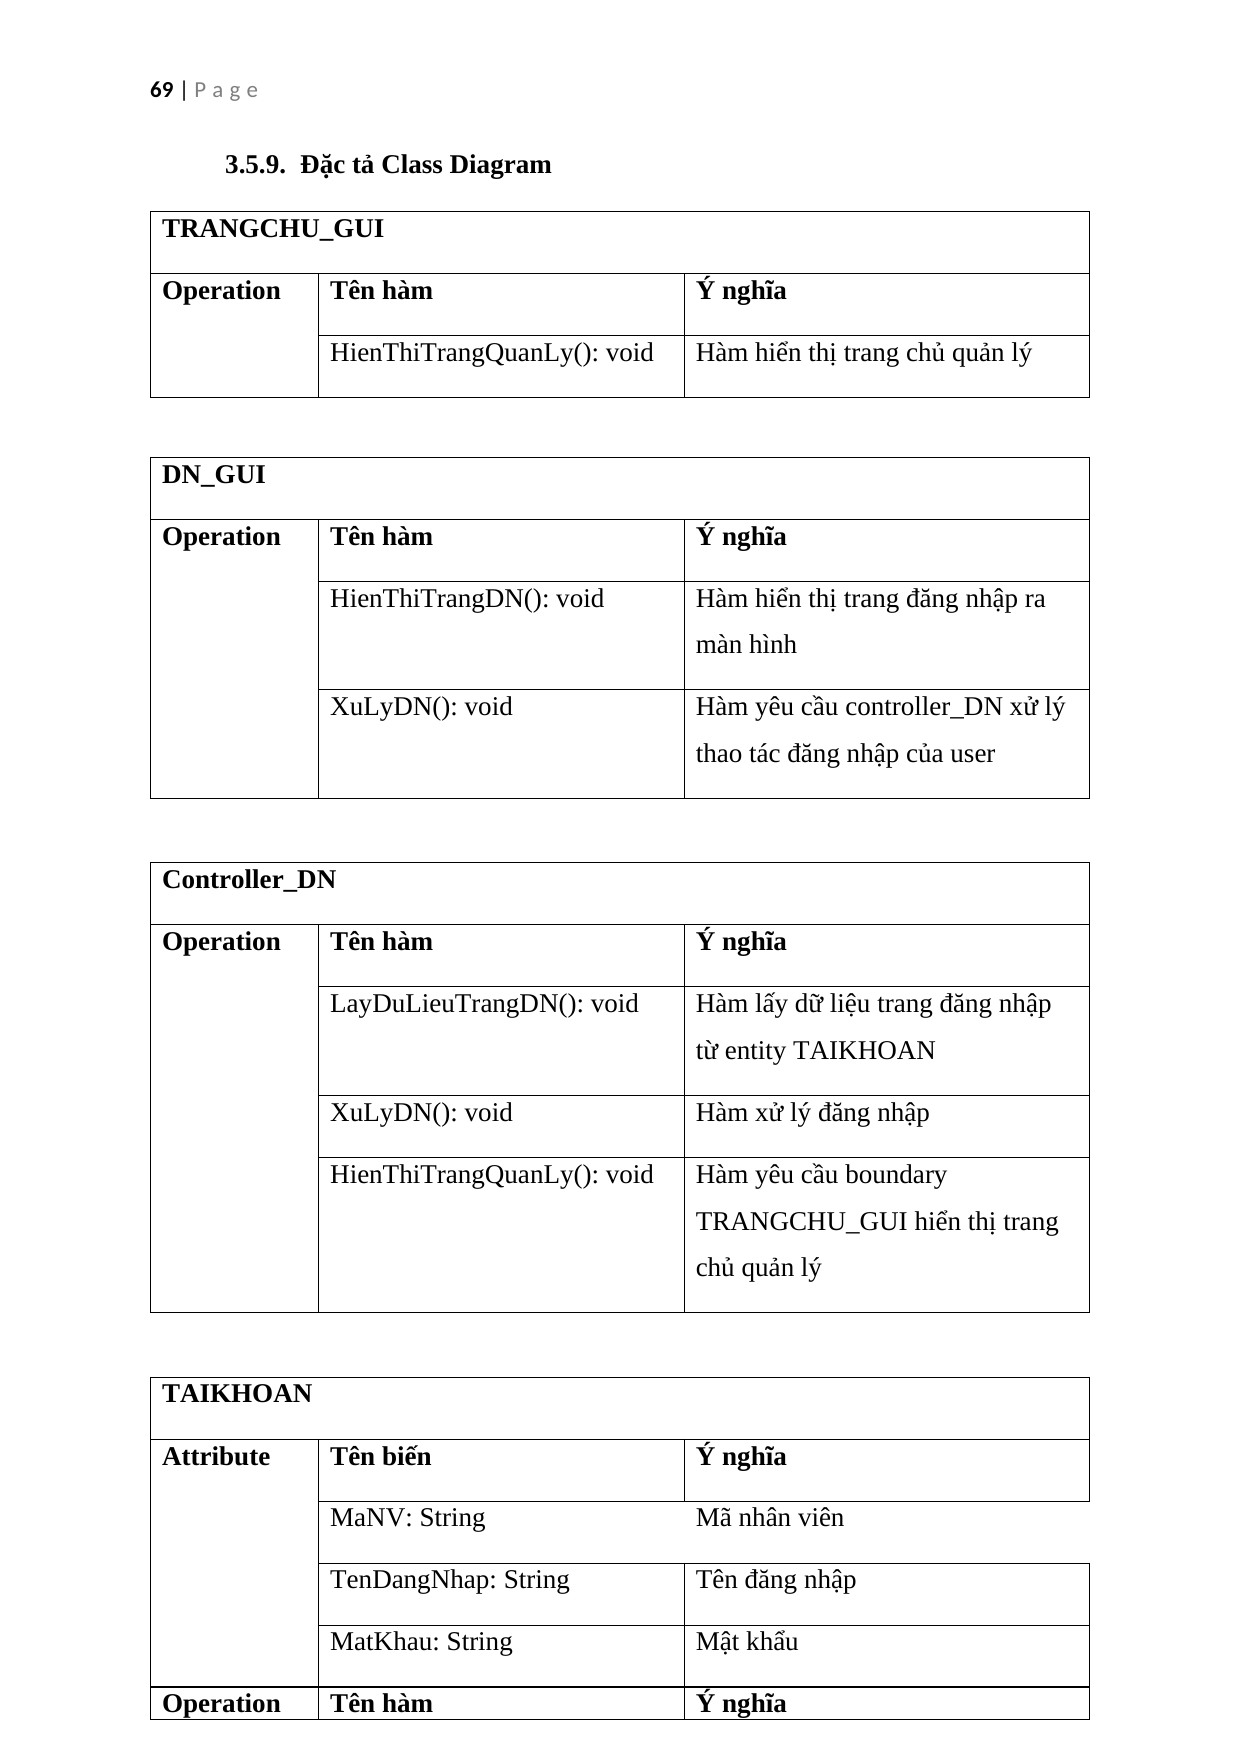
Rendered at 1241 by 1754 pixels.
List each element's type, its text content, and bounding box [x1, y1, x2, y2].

table_cell Operation [151, 520, 318, 798]
table_cell Tên hàm [319, 925, 684, 986]
table_cell Ý nghĩa [685, 1688, 1089, 1719]
table_cell HienThiTrangQuanLy(): void [319, 336, 684, 397]
table_cell Tên hàm [319, 274, 684, 335]
table_cell MatKhau: String [319, 1626, 684, 1686]
list Đặc tả Class Diagram [225, 148, 1090, 179]
table_cell Hàm yêu cầu boundary TRANGCHU_GUI hiển thị trang chủ quản lý [685, 1158, 1089, 1312]
table_cell Ý nghĩa [685, 520, 1089, 581]
table_cell Mật khẩu [685, 1626, 1089, 1686]
table_cell Ý nghĩa [685, 1440, 1089, 1501]
table_cell Operation [151, 274, 318, 397]
table_cell Ý nghĩa [685, 274, 1089, 335]
table_cell Tên hàm [319, 1688, 684, 1719]
table_cell Operation [151, 925, 318, 1312]
table_cell HienThiTrangQuanLy(): void [319, 1158, 684, 1312]
table_cell Mã nhân viên [684, 1502, 1090, 1562]
table_cell Hàm hiển thị trang đăng nhập ra màn hình [685, 582, 1089, 689]
table_cell Ý nghĩa [685, 925, 1089, 986]
table_cell Tên biến [319, 1440, 684, 1501]
table_header Controller_DN [151, 863, 1089, 924]
table_cell Hàm hiển thị trang chủ quản lý [685, 336, 1089, 397]
table_cell Hàm xử lý đăng nhập [685, 1096, 1089, 1157]
table_cell LayDuLieuTrangDN(): void [319, 987, 684, 1095]
table_header TRANGCHU_GUI [151, 212, 1089, 273]
table_header DN_GUI [151, 458, 1089, 519]
table_cell HienThiTrangDN(): void [319, 582, 684, 689]
table_cell XuLyDN(): void [319, 690, 684, 798]
table_cell Hàm yêu cầu controller_DN xử lý thao tác đăng nhập của user [685, 690, 1089, 798]
table_cell Tên đăng nhập [685, 1564, 1089, 1624]
table_cell TenDangNhap: String [319, 1564, 684, 1624]
table_cell Hàm lấy dữ liệu trang đăng nhập từ entity TAIKHOAN [685, 987, 1089, 1095]
table_cell MaNV: String [319, 1502, 684, 1562]
table_cell Tên hàm [319, 520, 684, 581]
table_cell Operation [151, 1688, 318, 1719]
table_cell XuLyDN(): void [319, 1096, 684, 1157]
table_cell Attribute [151, 1440, 318, 1686]
table_header TAIKHOAN [151, 1378, 1089, 1438]
